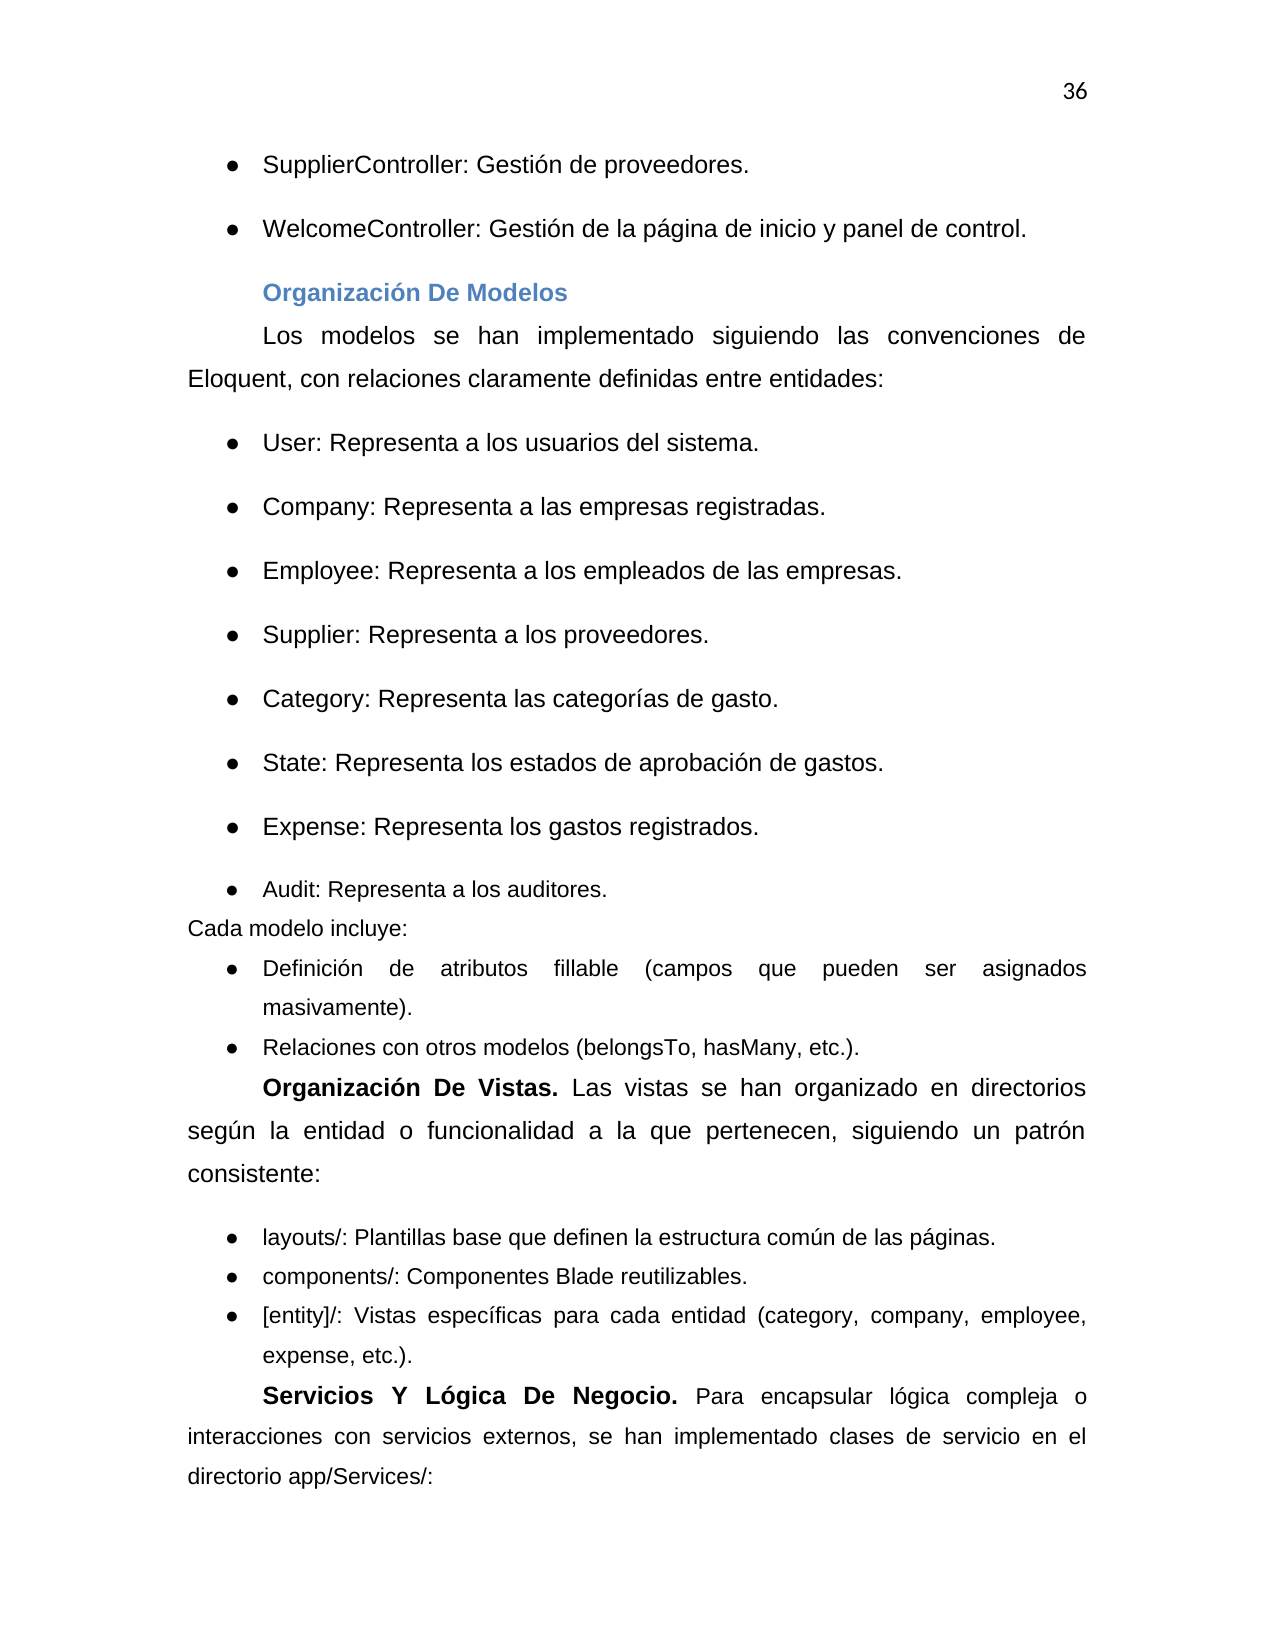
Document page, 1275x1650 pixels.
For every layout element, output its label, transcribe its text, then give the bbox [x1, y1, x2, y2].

list Expense: Representa los gastos registrados. [225, 812, 1087, 841]
text Los modelos se han implementado siguiendo las convenciones de Eloquent, con relaciones claramente definidas entre entidades: [187, 321, 1087, 393]
list Definición de atributos fillable (campos que pueden ser asignados masivamente). [225, 955, 1087, 1021]
text Cada modelo incluye: [187, 915, 1087, 942]
list Audit: Representa a los auditores. [225, 876, 1087, 902]
list components/: Componentes Blade reutilizables. [225, 1263, 1087, 1289]
list WelcomeController: Gestión de la página de inicio y panel de control. [225, 214, 1087, 243]
list Relaciones con otros modelos (belongsTo, hasMany, etc.). [225, 1034, 1087, 1060]
list SupplierController: Gestión de proveedores. [225, 150, 1087, 179]
list User: Representa a los usuarios del sistema. [225, 428, 1087, 457]
list Supplier: Representa a los proveedores. [225, 620, 1087, 649]
list Company: Representa a las empresas registradas. [225, 492, 1087, 521]
list [entity]/: Vistas específicas para cada entidad (category, company, employee, expense, etc.). [225, 1302, 1087, 1368]
list Category: Representa las categorías de gasto. [225, 684, 1087, 713]
list State: Representa los estados de aprobación de gastos. [225, 748, 1087, 777]
text Servicios Y Lógica De Negocio. Para encapsular lógica compleja o interacciones con servicios externos, se han implementado clases de servicio en el directorio app/Services/: [187, 1381, 1087, 1489]
subtitle Organización De Modelos [187, 278, 1087, 307]
list layouts/: Plantillas base que definen la estructura común de las páginas. [225, 1223, 1087, 1250]
list Employee: Representa a los empleados de las empresas. [225, 556, 1087, 585]
text Organización De Vistas. Las vistas se han organizado en directorios según la entidad o funcionalidad a la que pertenecen, siguiendo un patrón consistente: [187, 1073, 1087, 1188]
